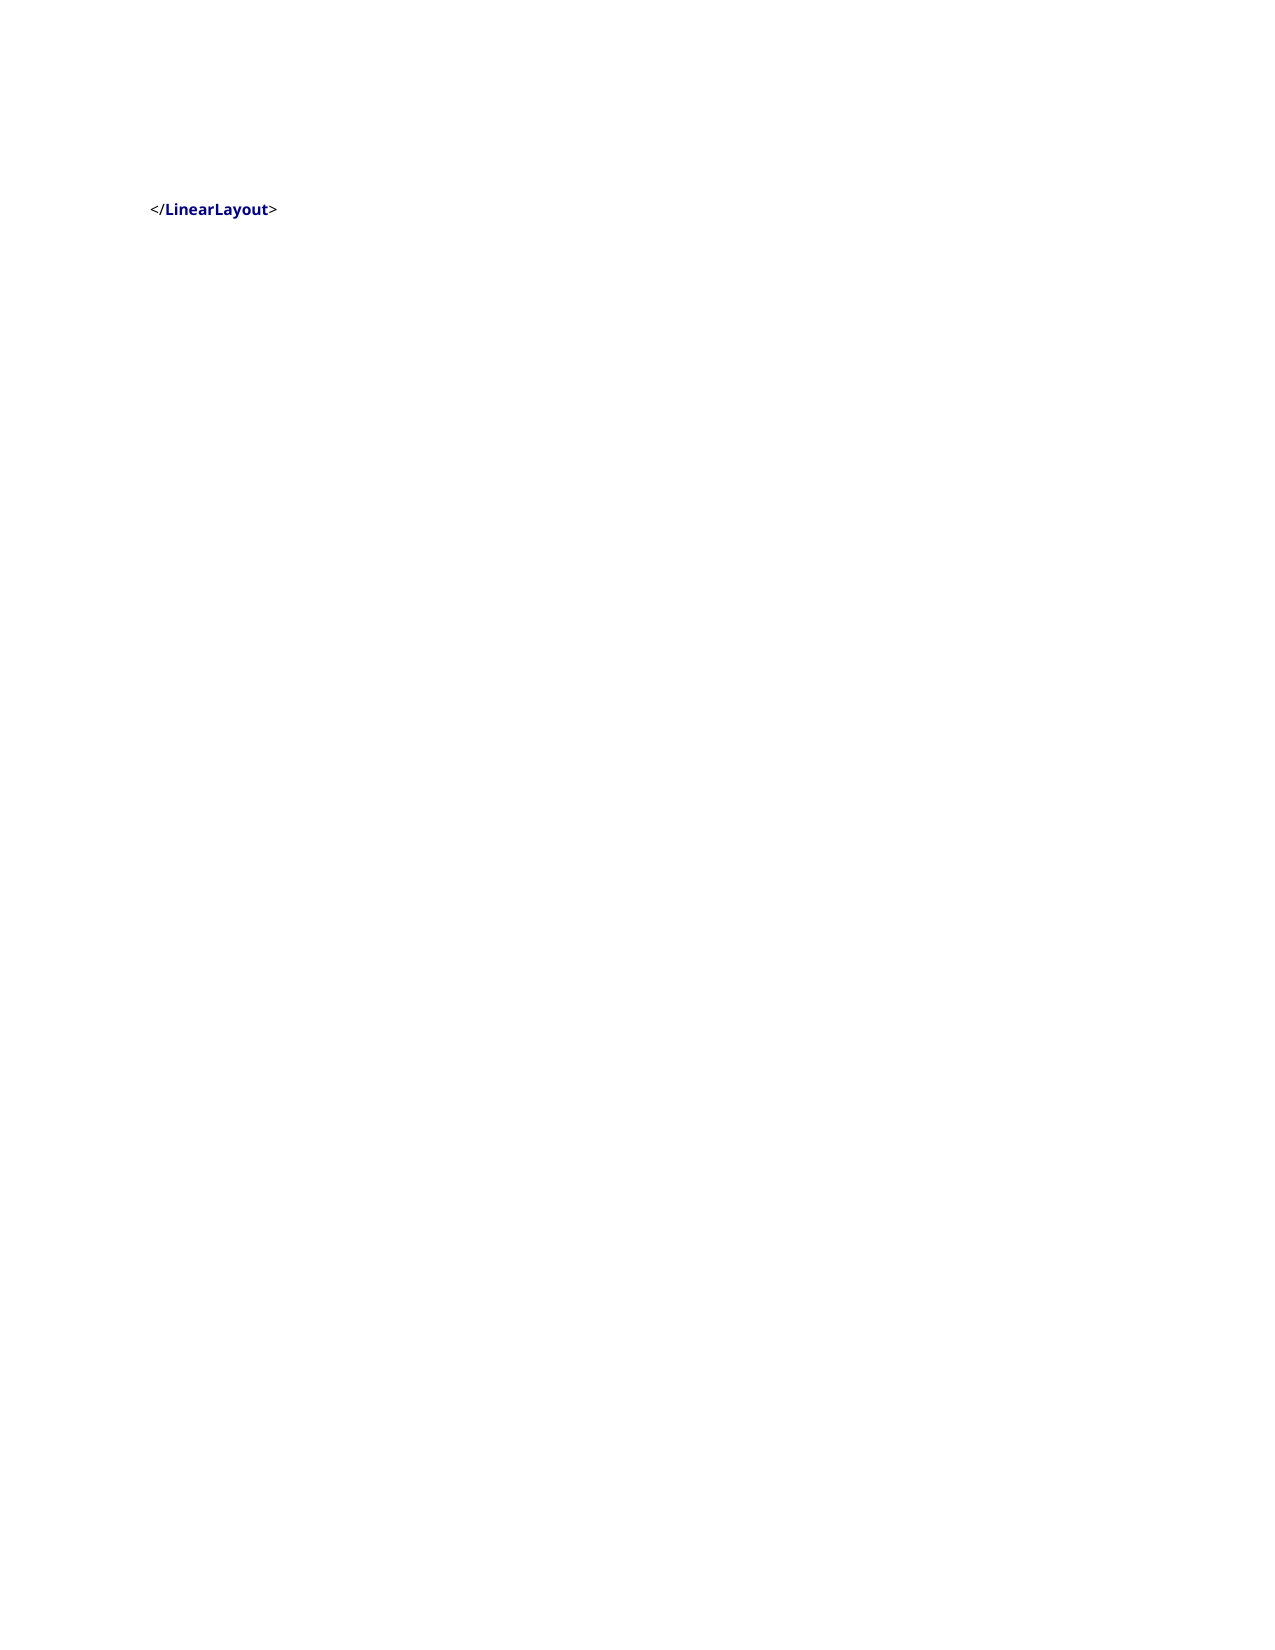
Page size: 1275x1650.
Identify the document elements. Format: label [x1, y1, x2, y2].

text [150, 177, 1125, 220]
